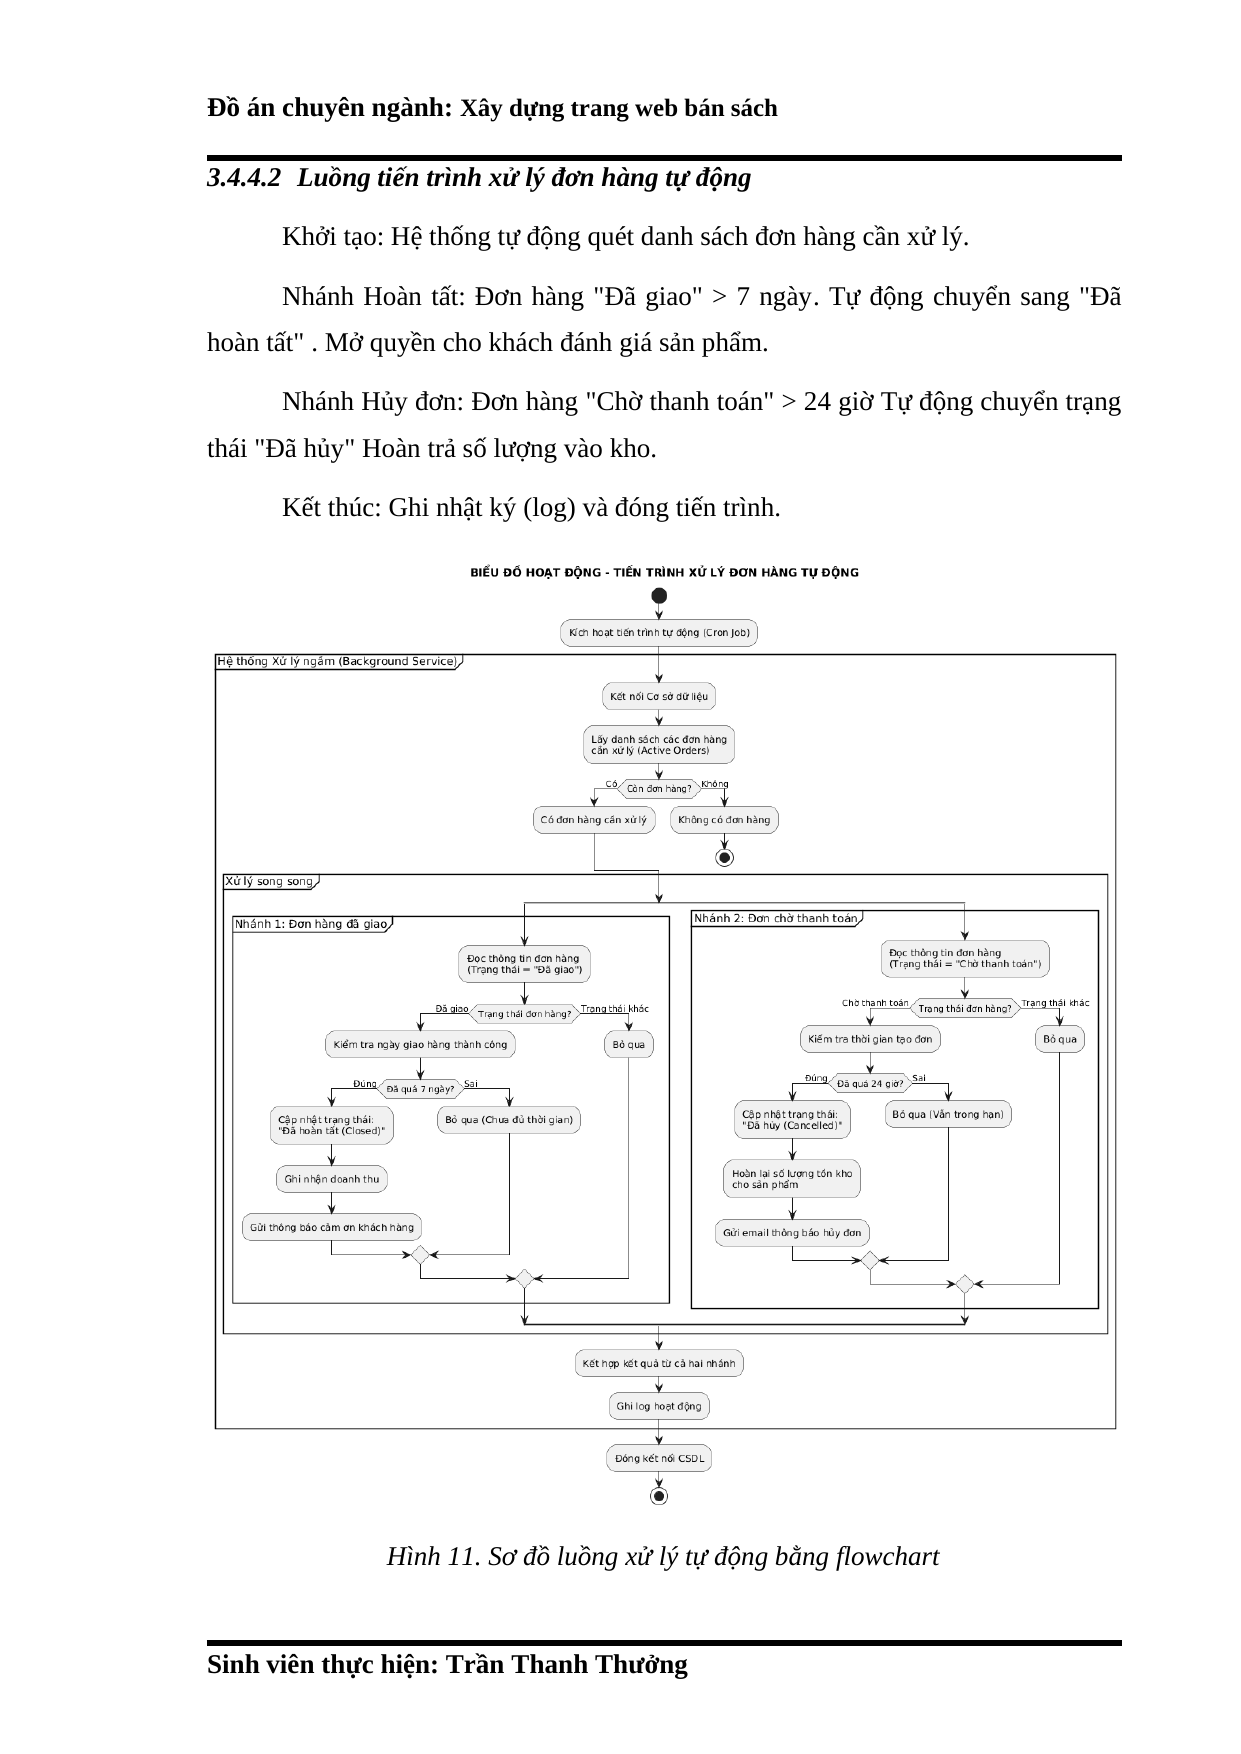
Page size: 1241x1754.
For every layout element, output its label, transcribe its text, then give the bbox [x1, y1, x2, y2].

text Hình 11. Sơ đồ luồng xử lý tự động bằng flowchart [207, 1540, 1122, 1571]
text Khởi tạo: Hệ thống tự động quét danh sách đơn hàng cần xử lý. [207, 220, 1122, 252]
picture [206, 550, 1123, 1512]
text Kết thúc: Ghi nhật ký (log) và đóng tiến trình. [207, 491, 1122, 522]
subtitle Luồng tiến trình xử lý đơn hàng tự động [207, 161, 1122, 192]
text Nhánh Hủy đơn: Đơn hàng "Chờ thanh toán" > 24 giờ Tự động chuyển trạng thái "Đã hủy" Hoàn trả số lượng vào kho. [207, 385, 1122, 463]
text Nhánh Hoàn tất: Đơn hàng "Đã giao" > 7 ngày. Tự động chuyển sang "Đã hoàn tất" . Mở quyền cho khách đánh giá sản phẩm. [207, 279, 1122, 357]
